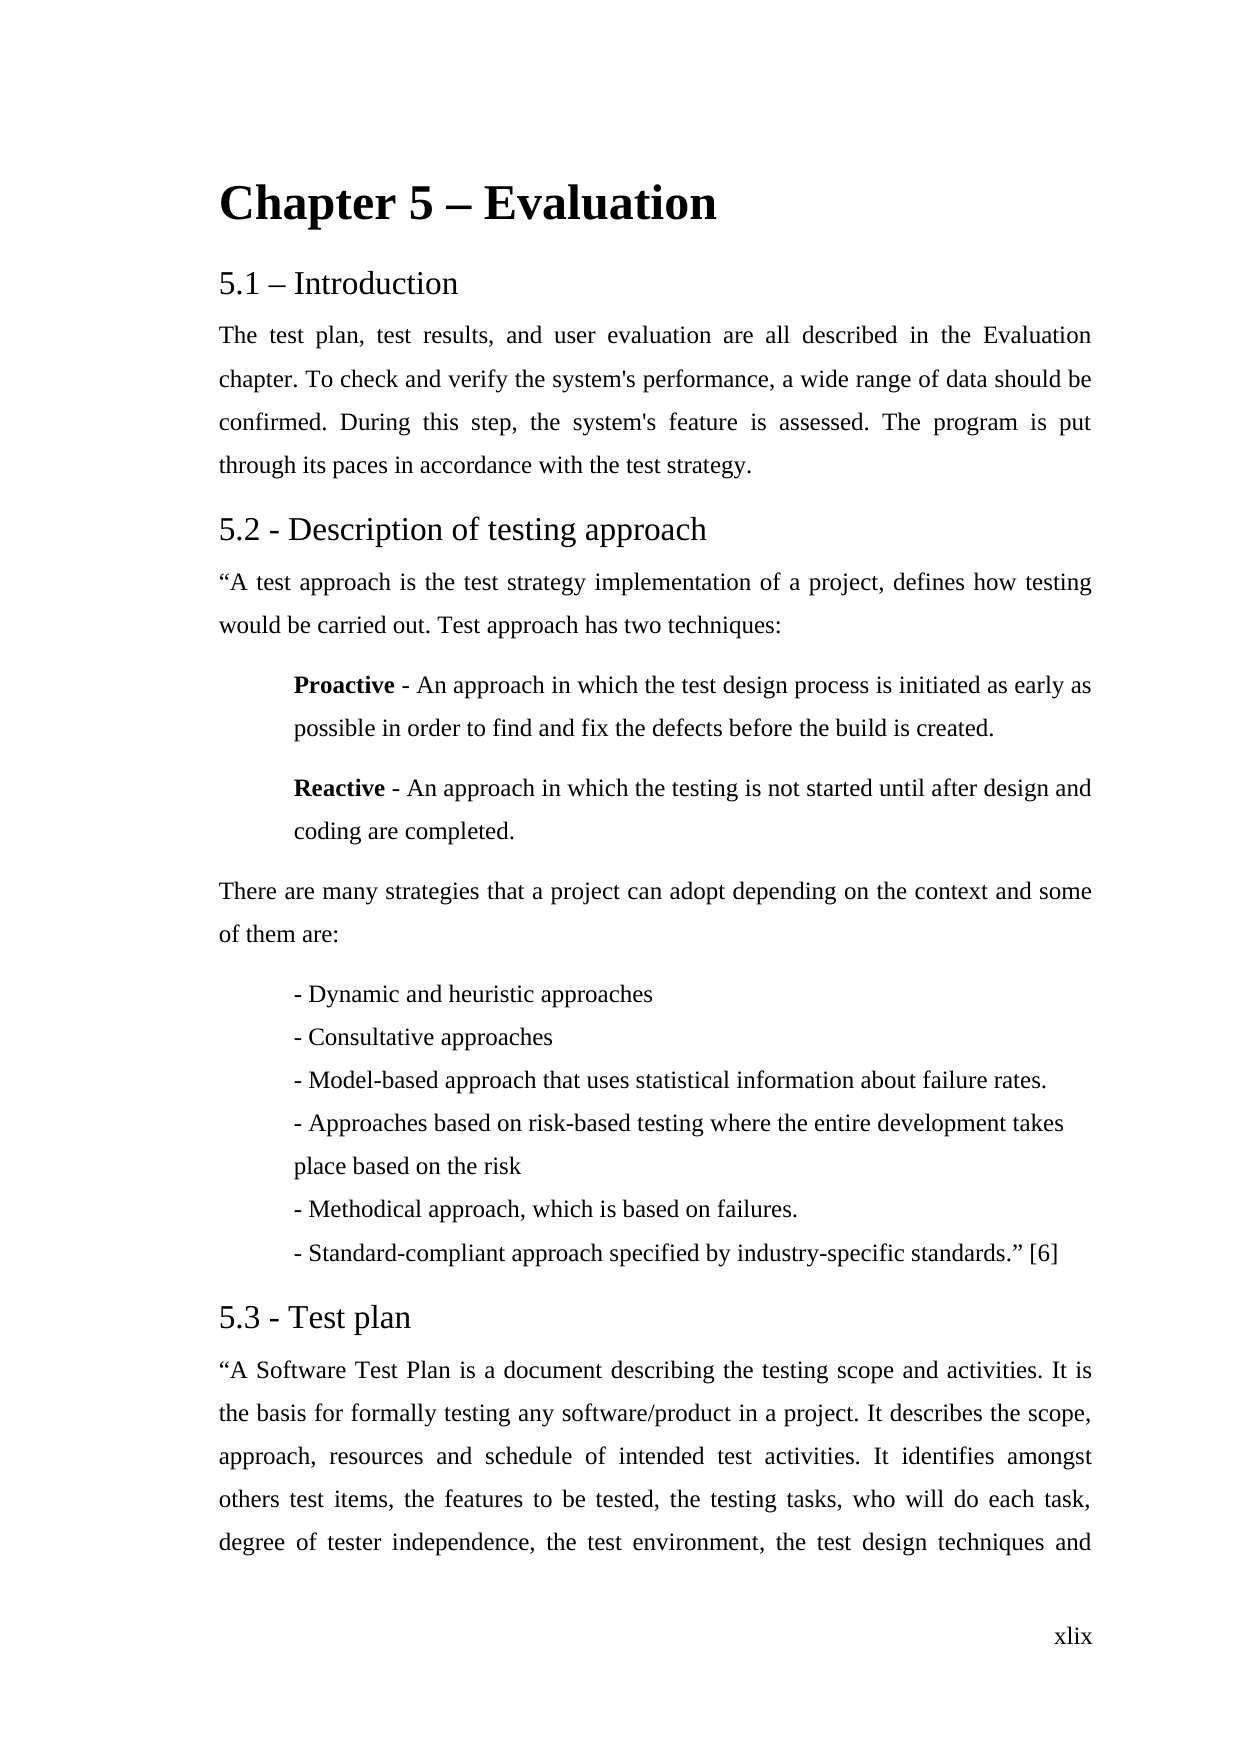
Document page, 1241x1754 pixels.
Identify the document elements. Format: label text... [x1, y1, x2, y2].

text The test plan, test results, and user evaluation are all described in the Evaluation chapter. To check and verify the system's performance, a wide range of data should be confirmed. During this step, the system's feature is assessed. The program is put through its paces in accordance with the test strategy. [218, 321, 1093, 479]
subtitle 5.2 - Description of testing approach [218, 510, 1093, 548]
text Proactive - An approach in which the test design process is initiated as early as possible in order to find and fix the defects before the build is created. [293, 670, 1093, 742]
text There are many strategies that a project can adopt depending on the context and some of them are: [218, 876, 1093, 948]
text - Dynamic and heuristic approaches - Consultative approaches - Model-based approach that uses statistical information about failure rates. - Approaches based on risk-based testing where the entire development takes place based on the risk - Methodical approach, which is based on failures. - Standard-compliant approach specified by industry-specific standards.” [6] [293, 979, 1093, 1266]
subtitle 5.1 – Introduction [218, 263, 1093, 301]
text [218, 1355, 1093, 1556]
subtitle 5.3 - Test plan [218, 1297, 1093, 1336]
subtitle Chapter 5 – Evaluation [218, 173, 1093, 230]
text “A test approach is the test strategy implementation of a project, defines how testing would be carried out. Test approach has two techniques: [218, 567, 1093, 639]
text Reactive - An approach in which the testing is not started until after design and coding are completed. [293, 773, 1093, 845]
